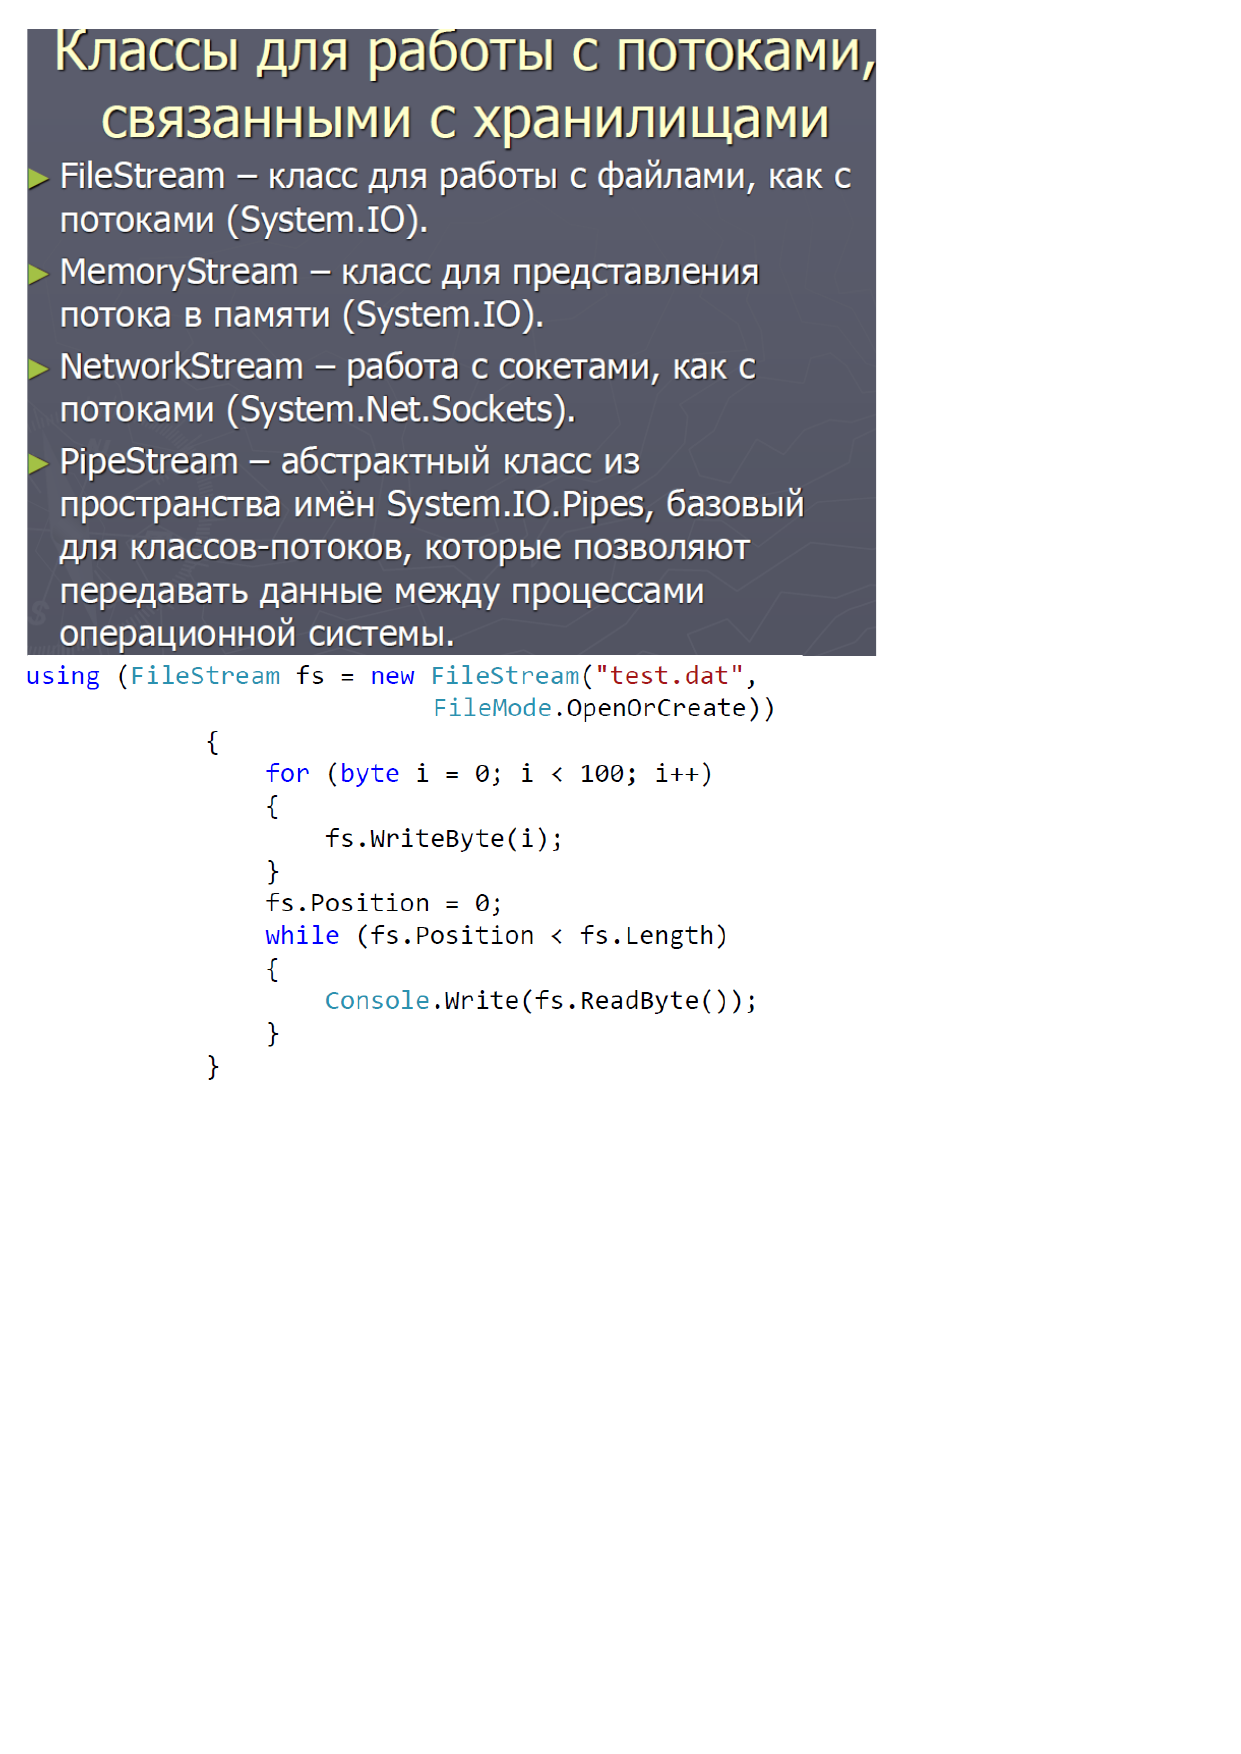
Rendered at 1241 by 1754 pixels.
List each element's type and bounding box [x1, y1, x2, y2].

picture [27, 29, 877, 1089]
